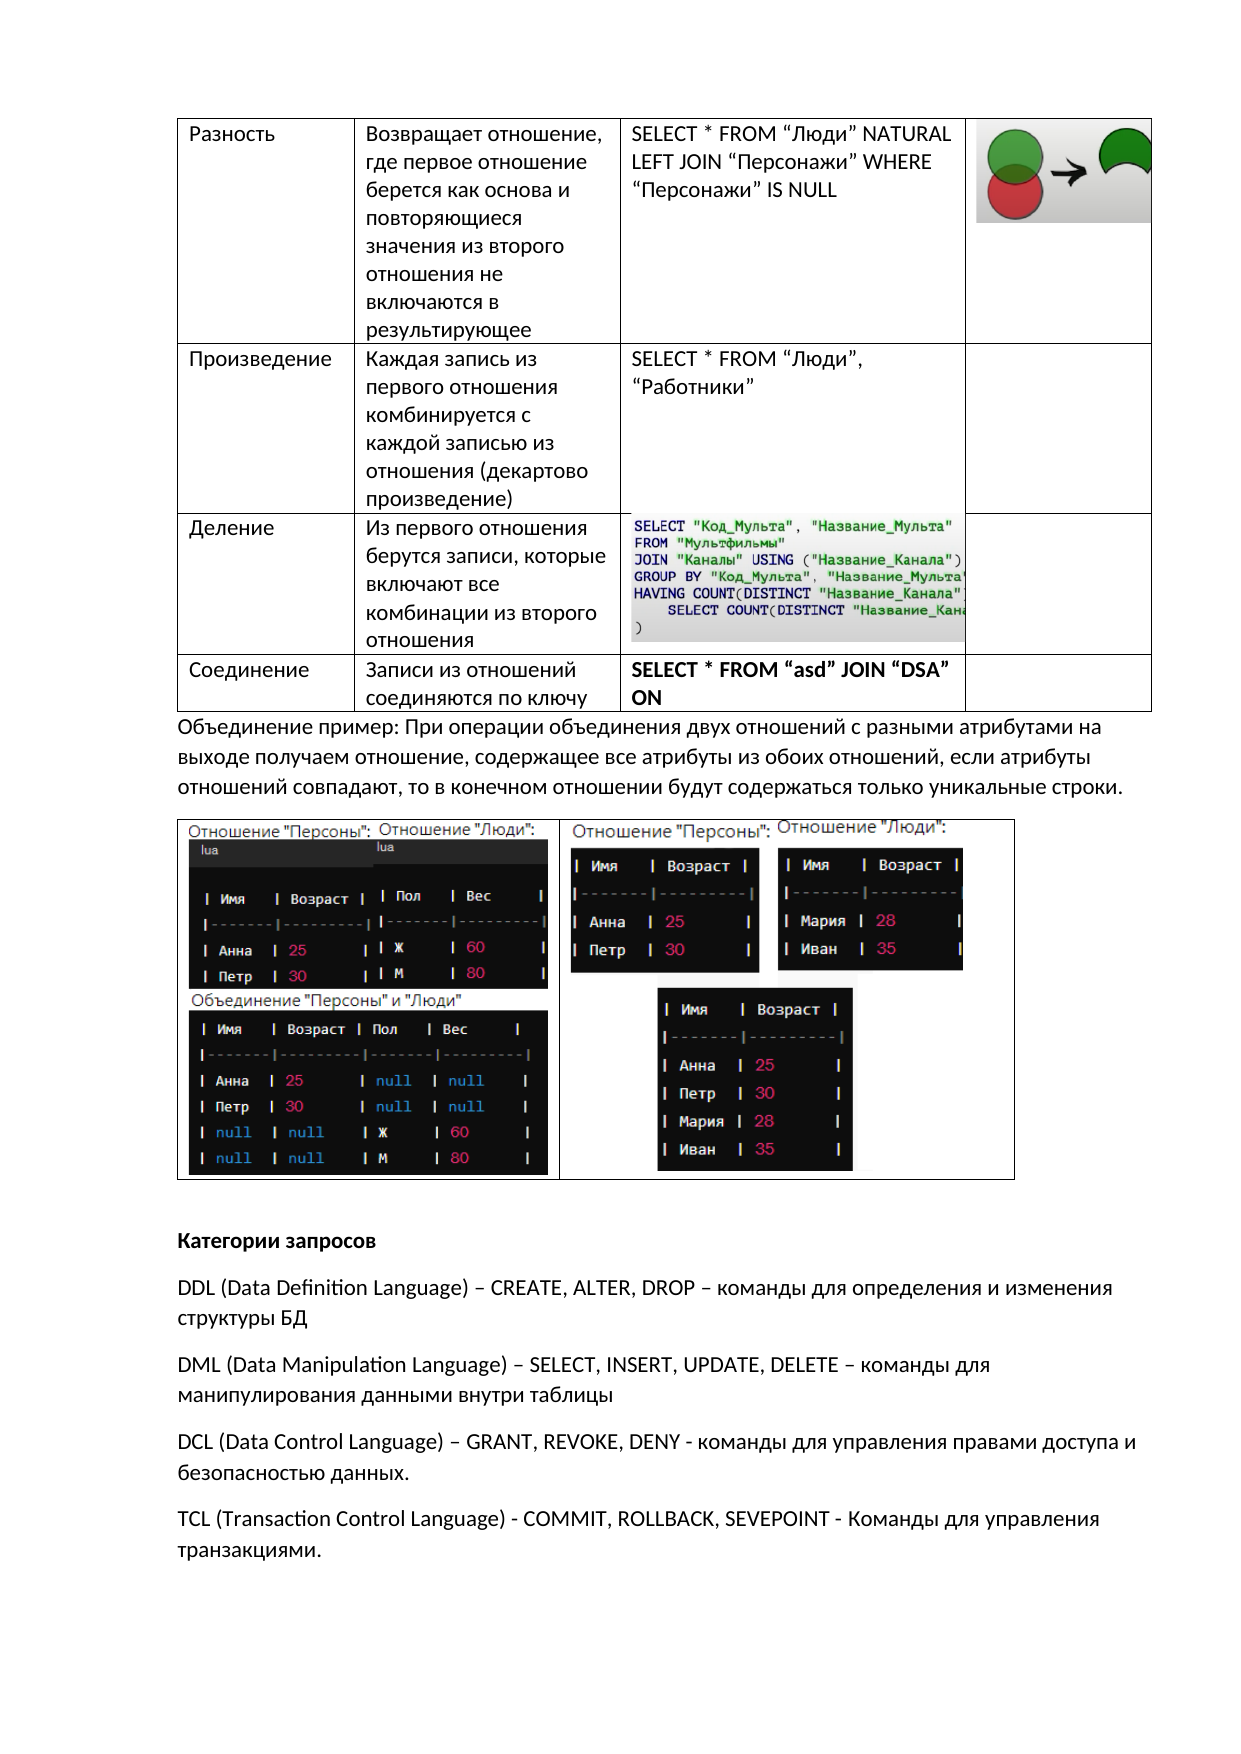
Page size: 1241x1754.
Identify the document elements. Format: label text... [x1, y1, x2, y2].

text TCL (Transaction Control Language) - COMMIT, ROLLBACK, SEVEPOINT - Команды для управления транзакциями. [177, 1504, 1152, 1563]
text DCL (Data Control Language) – GRANT, REVOKE, DENY - команды для управления правами доступа и безопасностью данных. [177, 1427, 1152, 1486]
text DDL (Data Definition Language) – CREATE, ALTER, DROP – команды для определения и изменения структуры БД [177, 1273, 1152, 1332]
picture [631, 513, 966, 642]
table_cell SELECT * FROM “Люди”, “Работники” [621, 344, 965, 512]
table_header [560, 820, 1014, 1178]
table_cell Из первого отношения берутся записи, которые включают все комбинации из второго отношения [355, 514, 620, 654]
table_cell SELECT * FROM “Люди” NATURAL LEFT JOIN “Персонажи” WHERE “Персонажи” IS NULL [621, 119, 965, 343]
text Объединение пример: При операции объединения двух отношений с разными атрибутами на выходе получаем отношение, содержащее все атрибуты из обоих отношений, если атрибуты отношений совпадают, то в конечном отношении будут содержаться только уникальные строки. [177, 712, 1152, 800]
table_cell Соединение [178, 655, 354, 711]
text Категории запросов [177, 1226, 1152, 1254]
table_cell [966, 119, 1151, 343]
table_cell Произведение [178, 344, 354, 512]
picture [976, 119, 1152, 223]
table_cell Записи из отношений соединяются по ключу [355, 655, 620, 711]
table_cell Возвращает отношение, где первое отношение берется как основа и повторяющиеся значения из второго отношения не включаются в результирующее [355, 119, 620, 343]
table_cell [966, 514, 1151, 654]
table_cell [966, 344, 1151, 512]
table_cell Каждая запись из первого отношения комбинируется с каждой записью из отношения (декартово произведение) [355, 344, 620, 512]
text DML (Data Manipulation Language) – SELECT, INSERT, UPDATE, DELETE – команды для манипулирования данными внутри таблицы [177, 1350, 1152, 1409]
table_header [178, 820, 559, 1178]
table_cell [621, 514, 965, 654]
table_cell Разность [178, 119, 354, 343]
table_cell SELECT * FROM “asd” JOIN “DSA” ON [621, 655, 965, 711]
picture [570, 820, 963, 1171]
picture [188, 820, 548, 1175]
table_cell Деление [178, 514, 354, 654]
table_cell [966, 655, 1151, 711]
